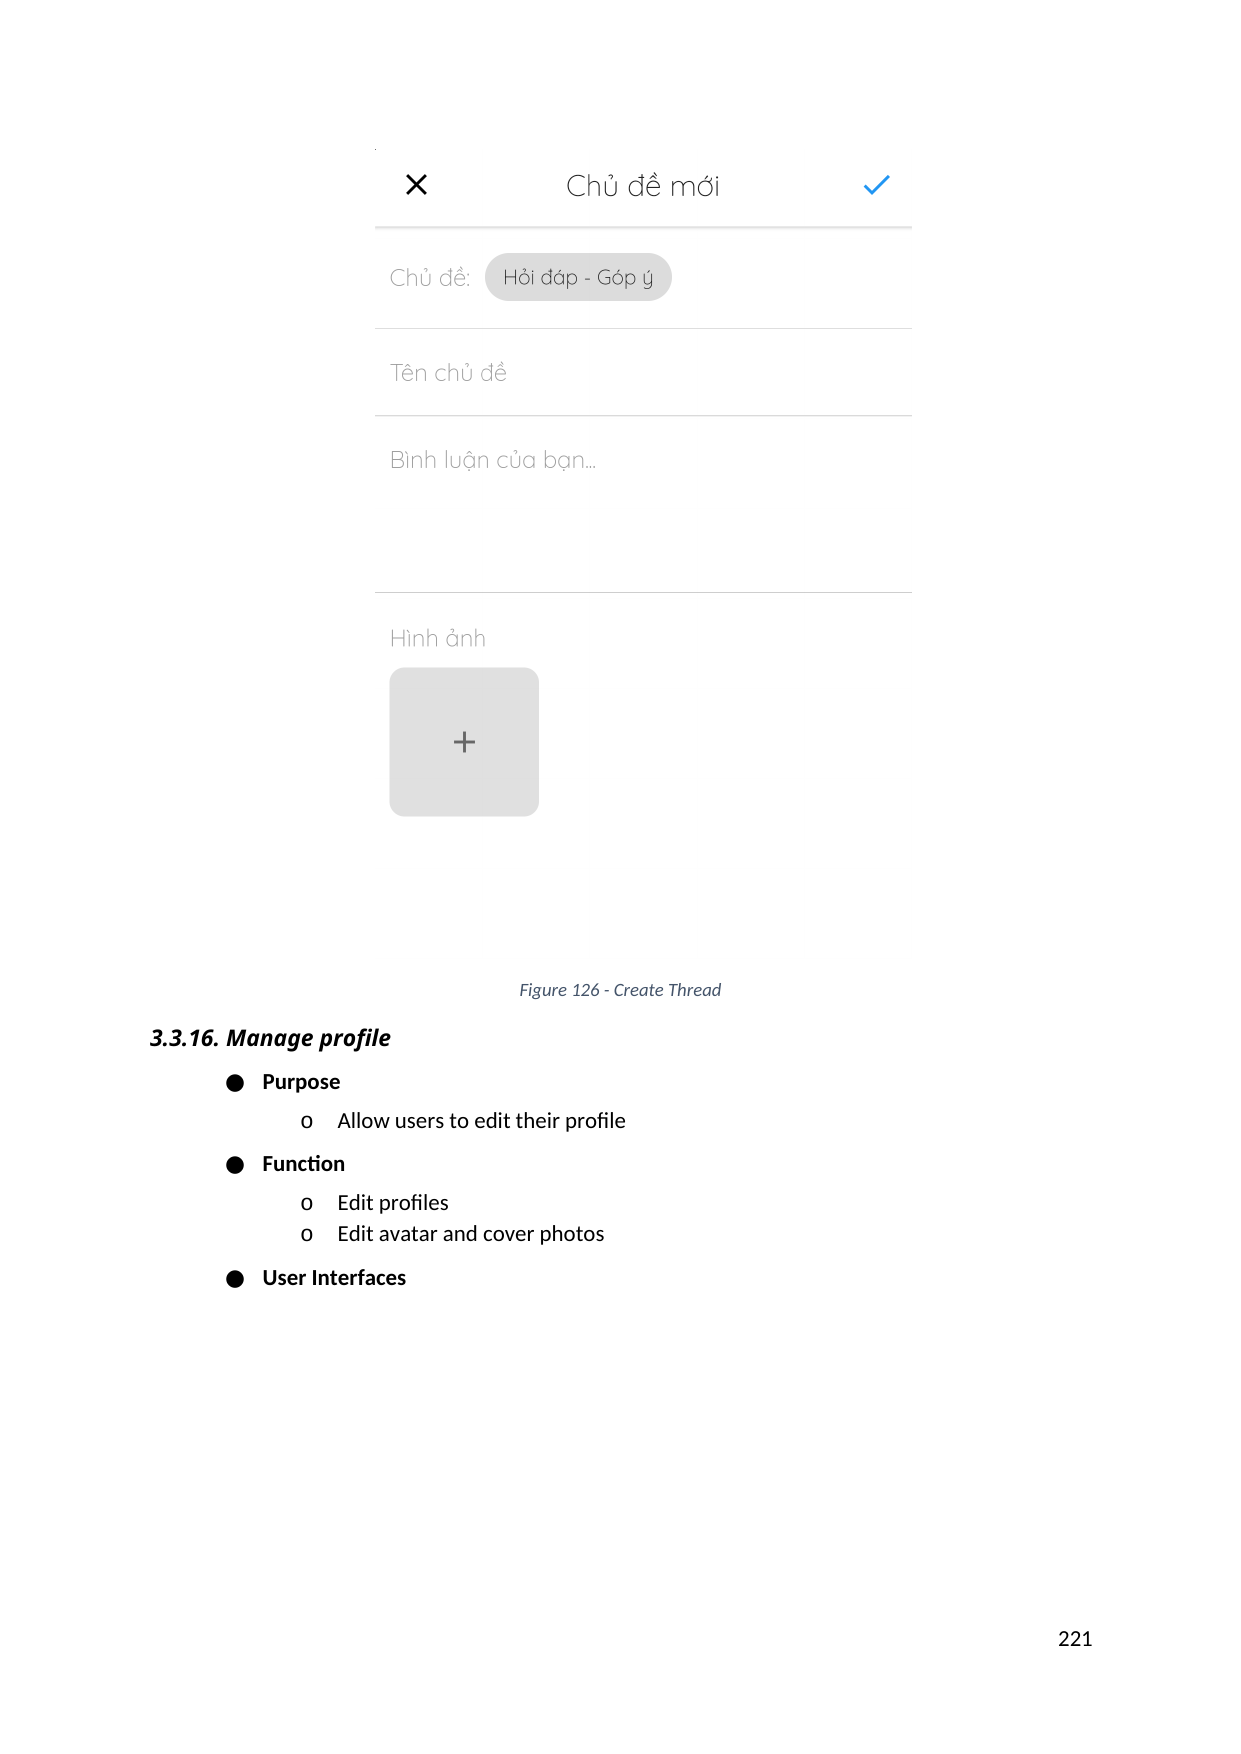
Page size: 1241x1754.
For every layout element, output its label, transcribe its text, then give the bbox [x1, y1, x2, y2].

list Function [225, 1137, 1093, 1184]
list Allow users to edit their profile [300, 1106, 1093, 1135]
list Edit avatar and cover photos [300, 1219, 1093, 1249]
list Edit profiles [300, 1188, 1093, 1217]
subtitle 3.3.16. Manage profile [150, 1021, 1093, 1053]
picture [375, 149, 912, 959]
list User Interfaces [225, 1251, 1093, 1298]
list Purpose [225, 1055, 1093, 1102]
text Figure 126 - Create Thread [150, 978, 1093, 1001]
